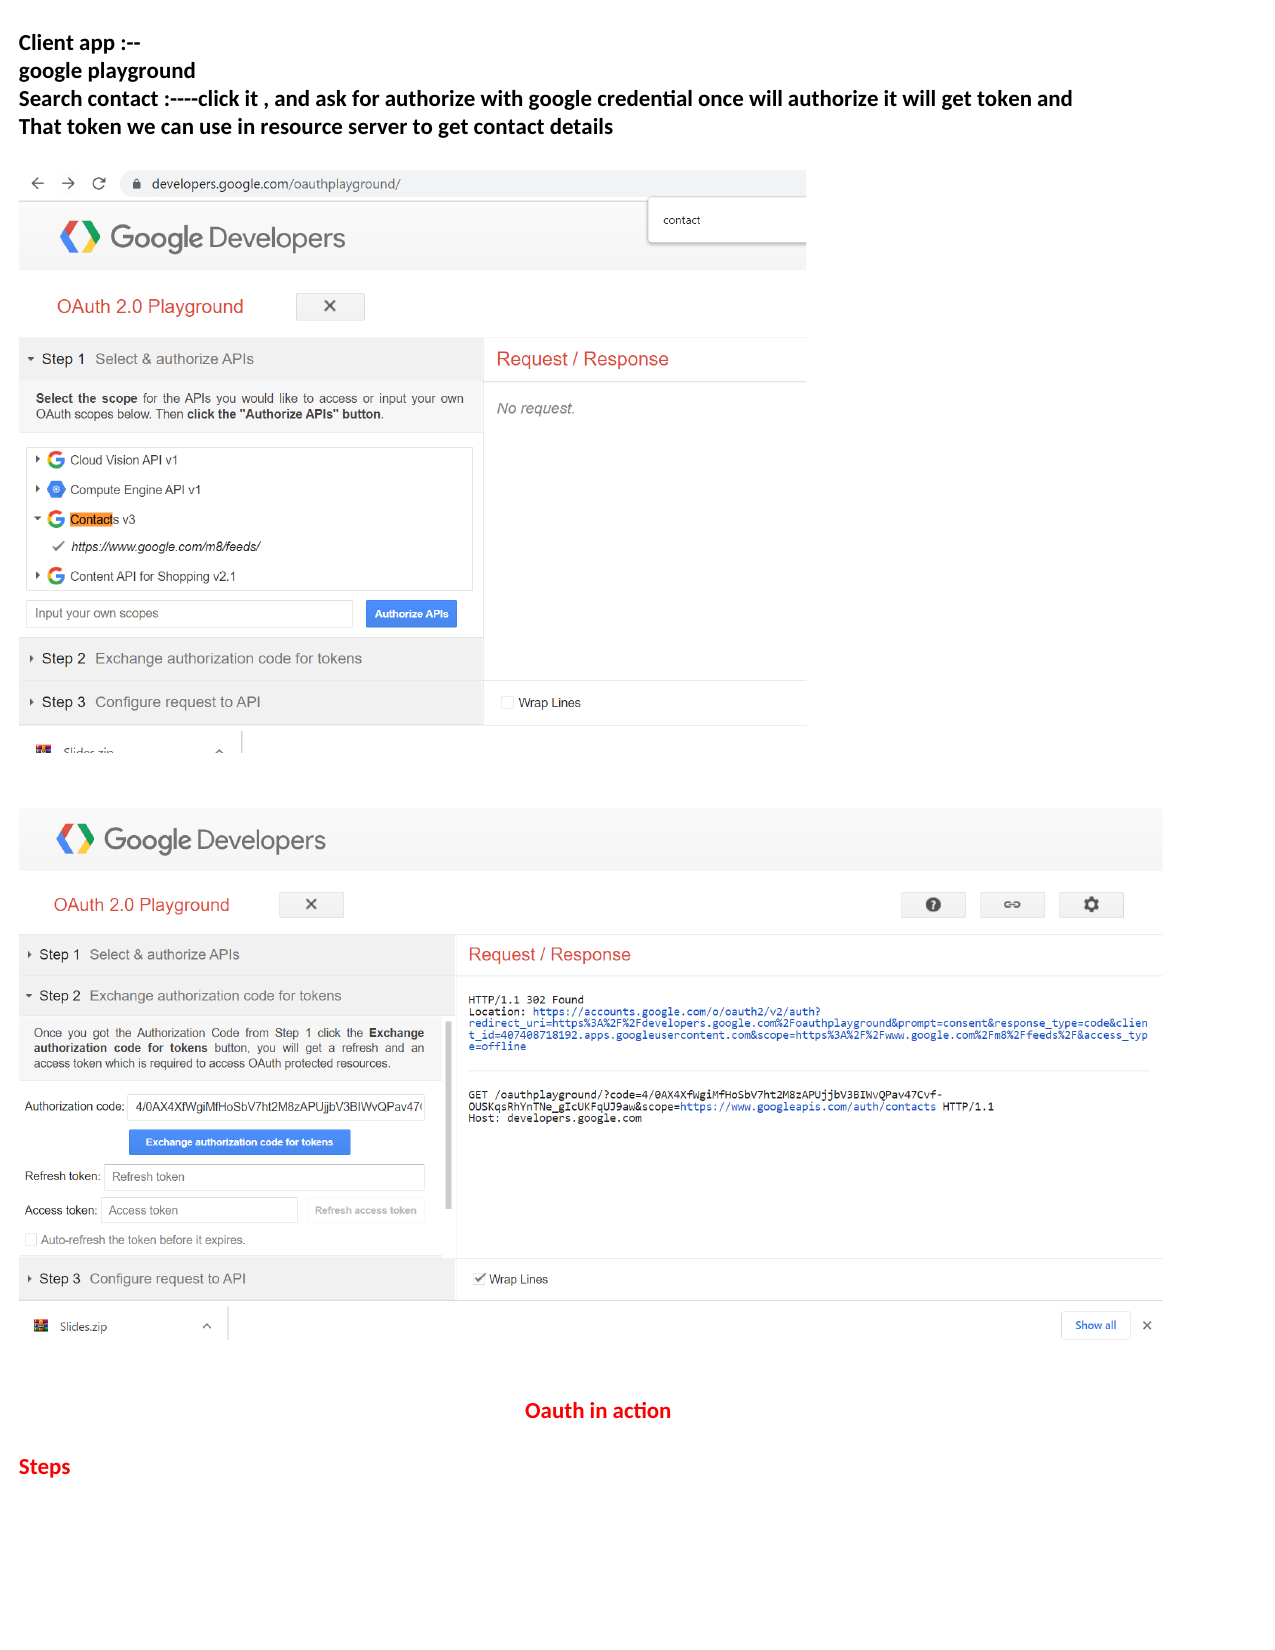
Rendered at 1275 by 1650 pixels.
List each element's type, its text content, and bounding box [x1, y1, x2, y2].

text Client app :-- [19, 28, 1247, 56]
picture [18, 168, 807, 753]
picture [18, 808, 1163, 1340]
text google playground [19, 56, 1247, 84]
text That token we can use in resource server to get contact details [19, 112, 1247, 140]
text Search contact :----click it , and ask for authorize with google credential once will authorize it will get token and [19, 84, 1247, 112]
text Steps [19, 1452, 1247, 1480]
text Oauth in action [525, 1396, 1247, 1424]
